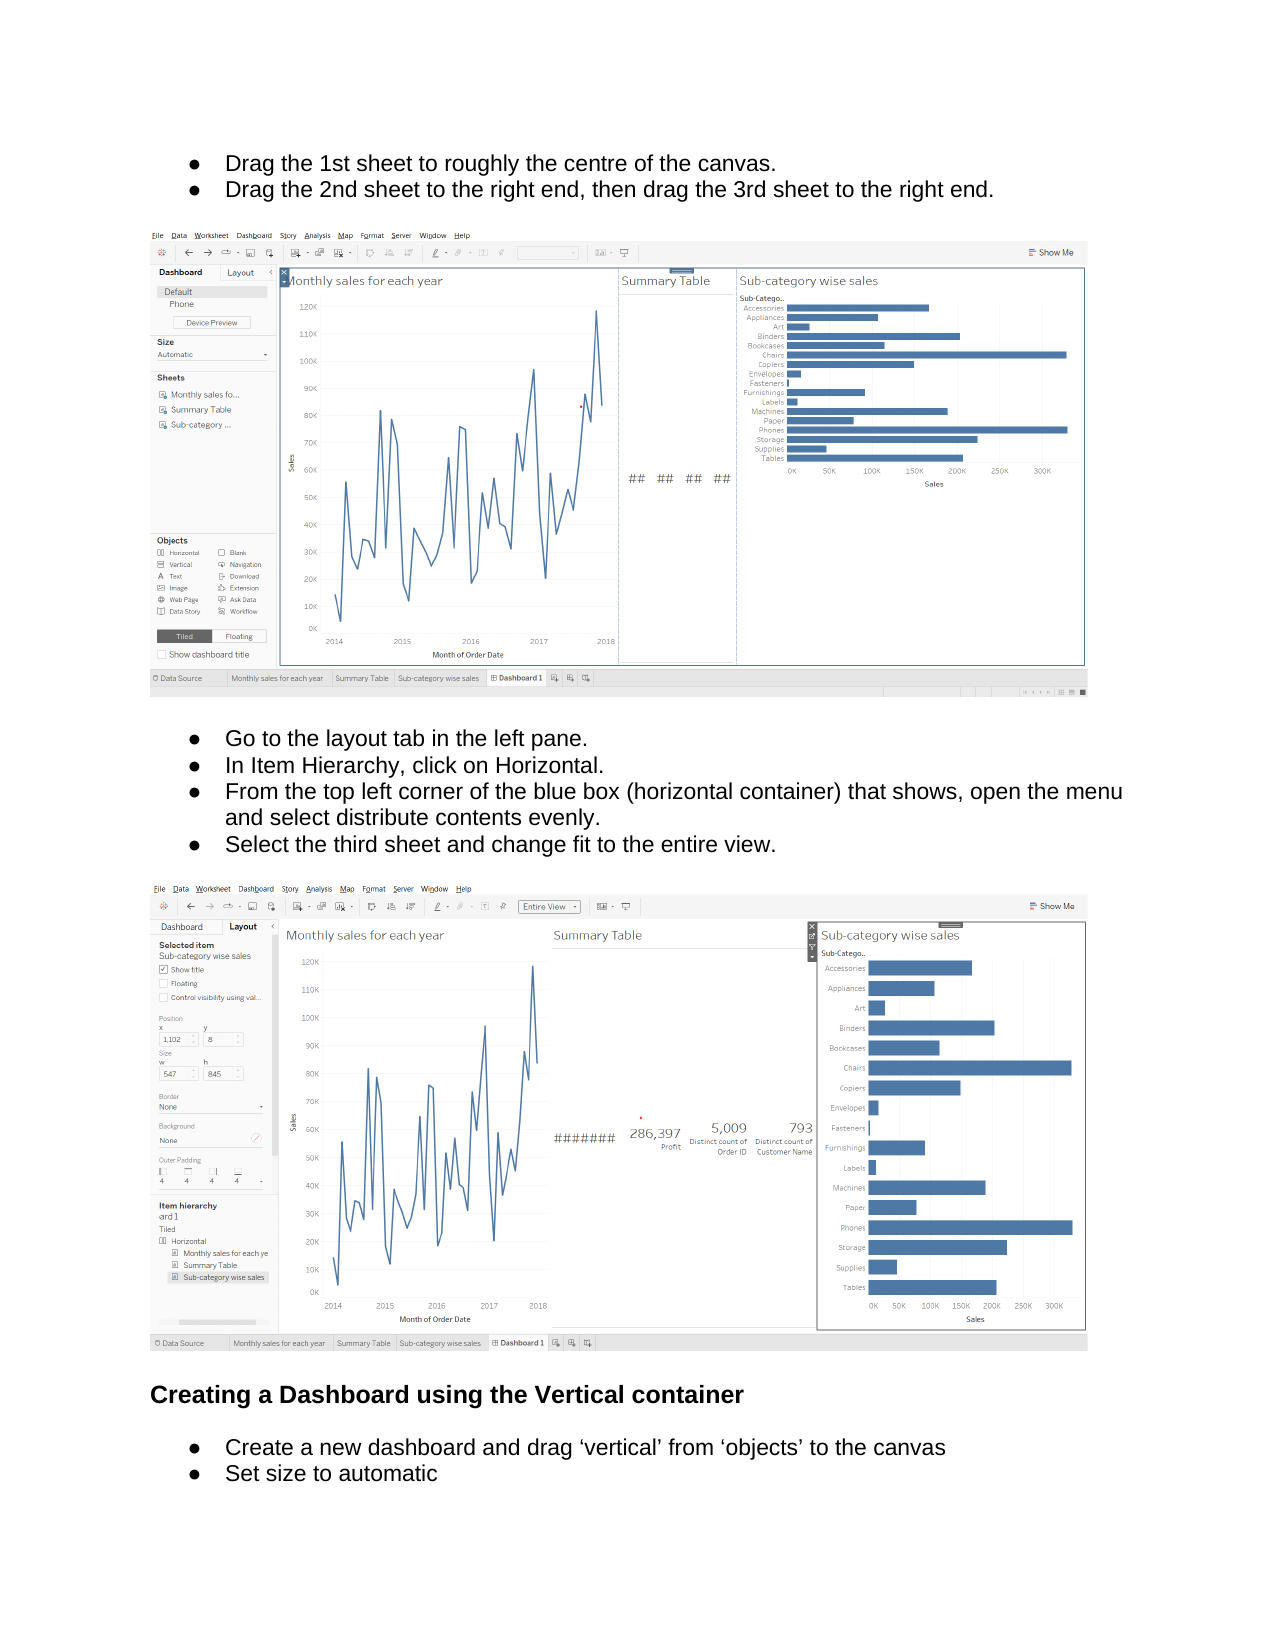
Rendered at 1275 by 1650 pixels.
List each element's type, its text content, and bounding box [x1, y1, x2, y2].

list In Item Hierarchy, click on Horizontal. [187, 752, 1125, 778]
picture [150, 882, 1088, 1351]
list Create a new dashboard and drag ‘vertical’ from ‘objects’ to the canvas [187, 1433, 1125, 1460]
subtitle Creating a Dashboard using the Vertical container [150, 1380, 1125, 1408]
picture [150, 227, 1088, 697]
list From the top left corner of the blue box (horizontal container) that shows, open the menu and select distribute contents evenly. [187, 778, 1125, 831]
list Drag the 2nd sheet to the right end, then drag the 3rd sheet to the right end. [187, 176, 1125, 203]
list Set size to automatic [187, 1460, 1125, 1486]
list Go to the layout tab in the left pane. [187, 725, 1125, 752]
list Drag the 1st sheet to roughly the centre of the canvas. [187, 150, 1125, 176]
list Select the third sheet and change fit to the entire view. [187, 831, 1125, 857]
